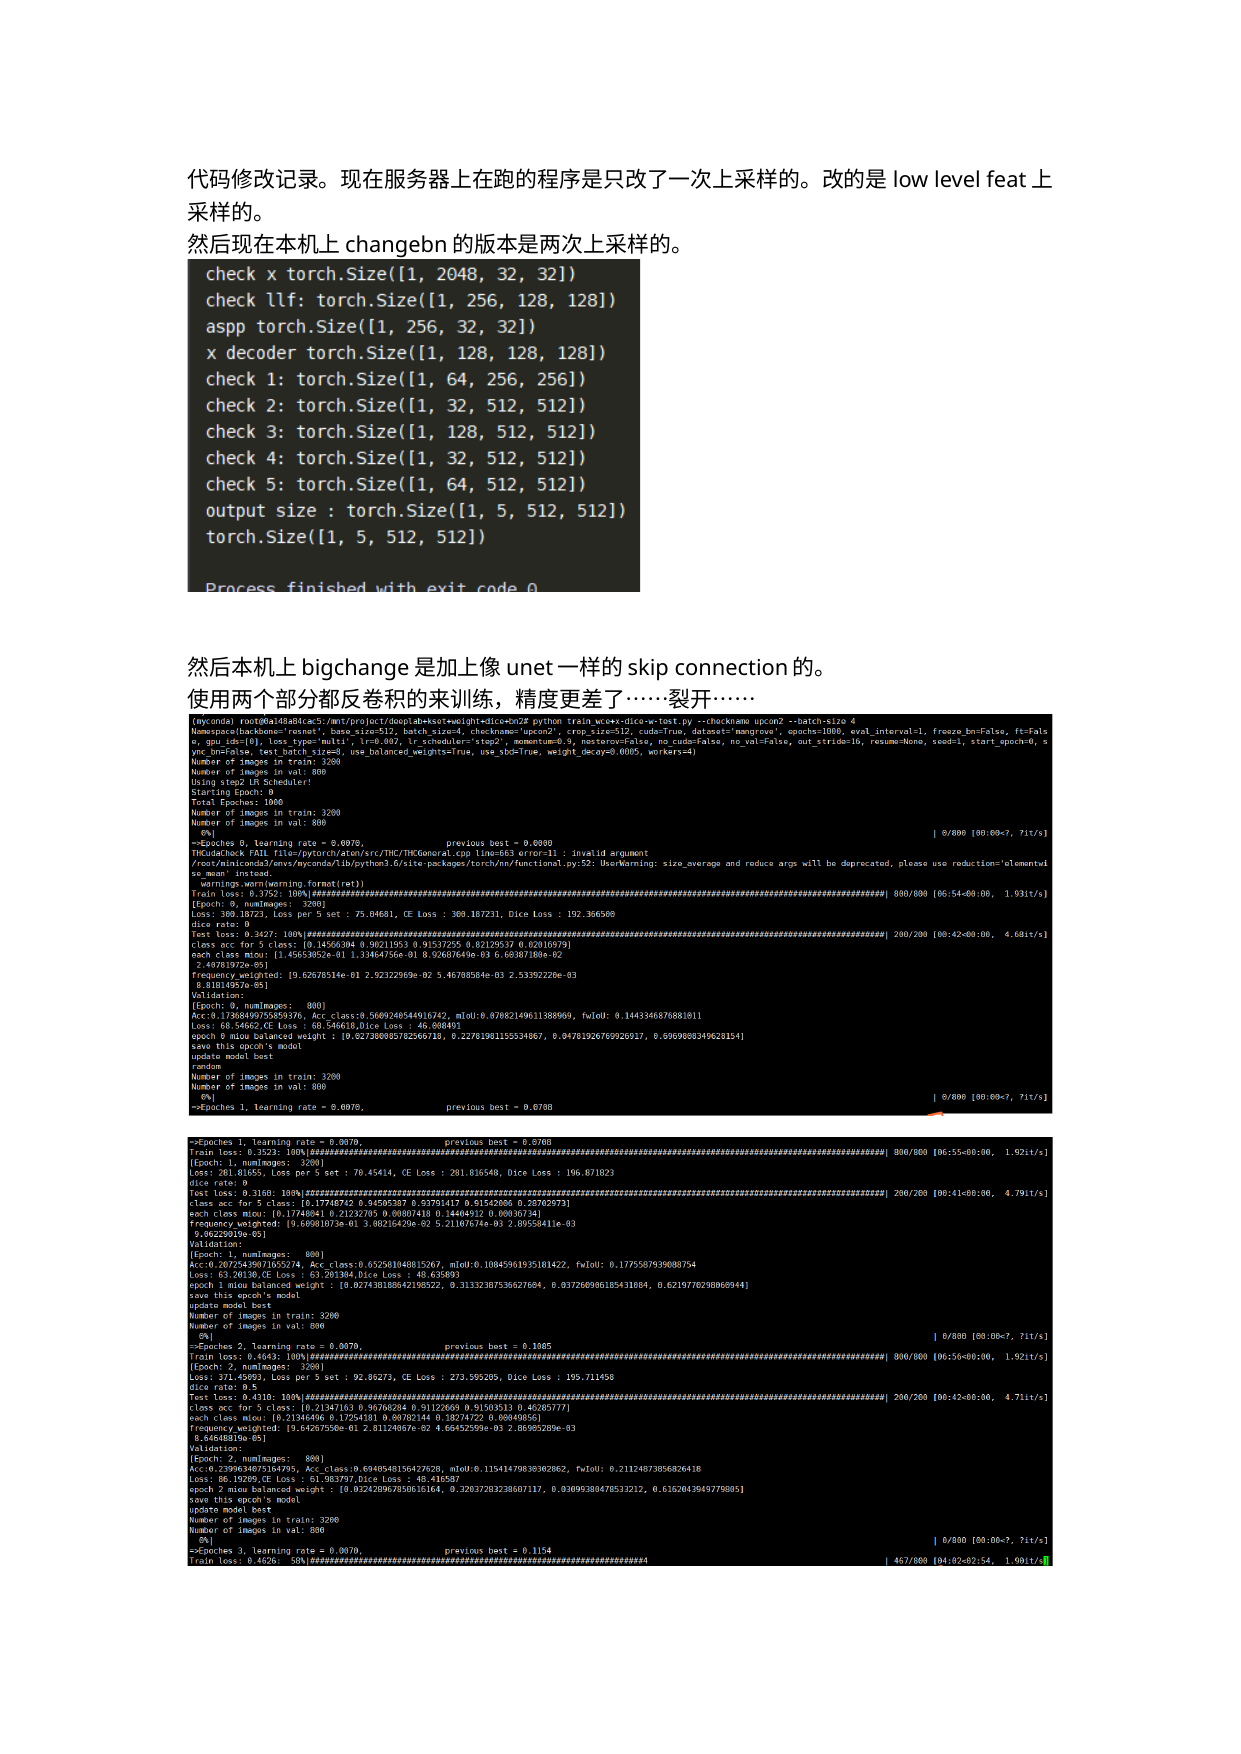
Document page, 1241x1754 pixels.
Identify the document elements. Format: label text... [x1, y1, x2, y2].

text 然后本机上bigchange是加上像unet一样的skip connection的。 [187, 649, 1053, 682]
text 然后现在本机上changebn的版本是两次上采样的。 [187, 227, 1053, 259]
picture [187, 714, 1053, 1116]
picture [187, 1137, 1053, 1566]
text 使用两个部分都反卷积的来训练，精度更差了……裂开…… [187, 682, 1053, 714]
text 代码修改记录。现在服务器上在跑的程序是只改了一次上采样的。改的是low level feat上采样的。 [187, 162, 1053, 227]
picture [187, 259, 640, 592]
